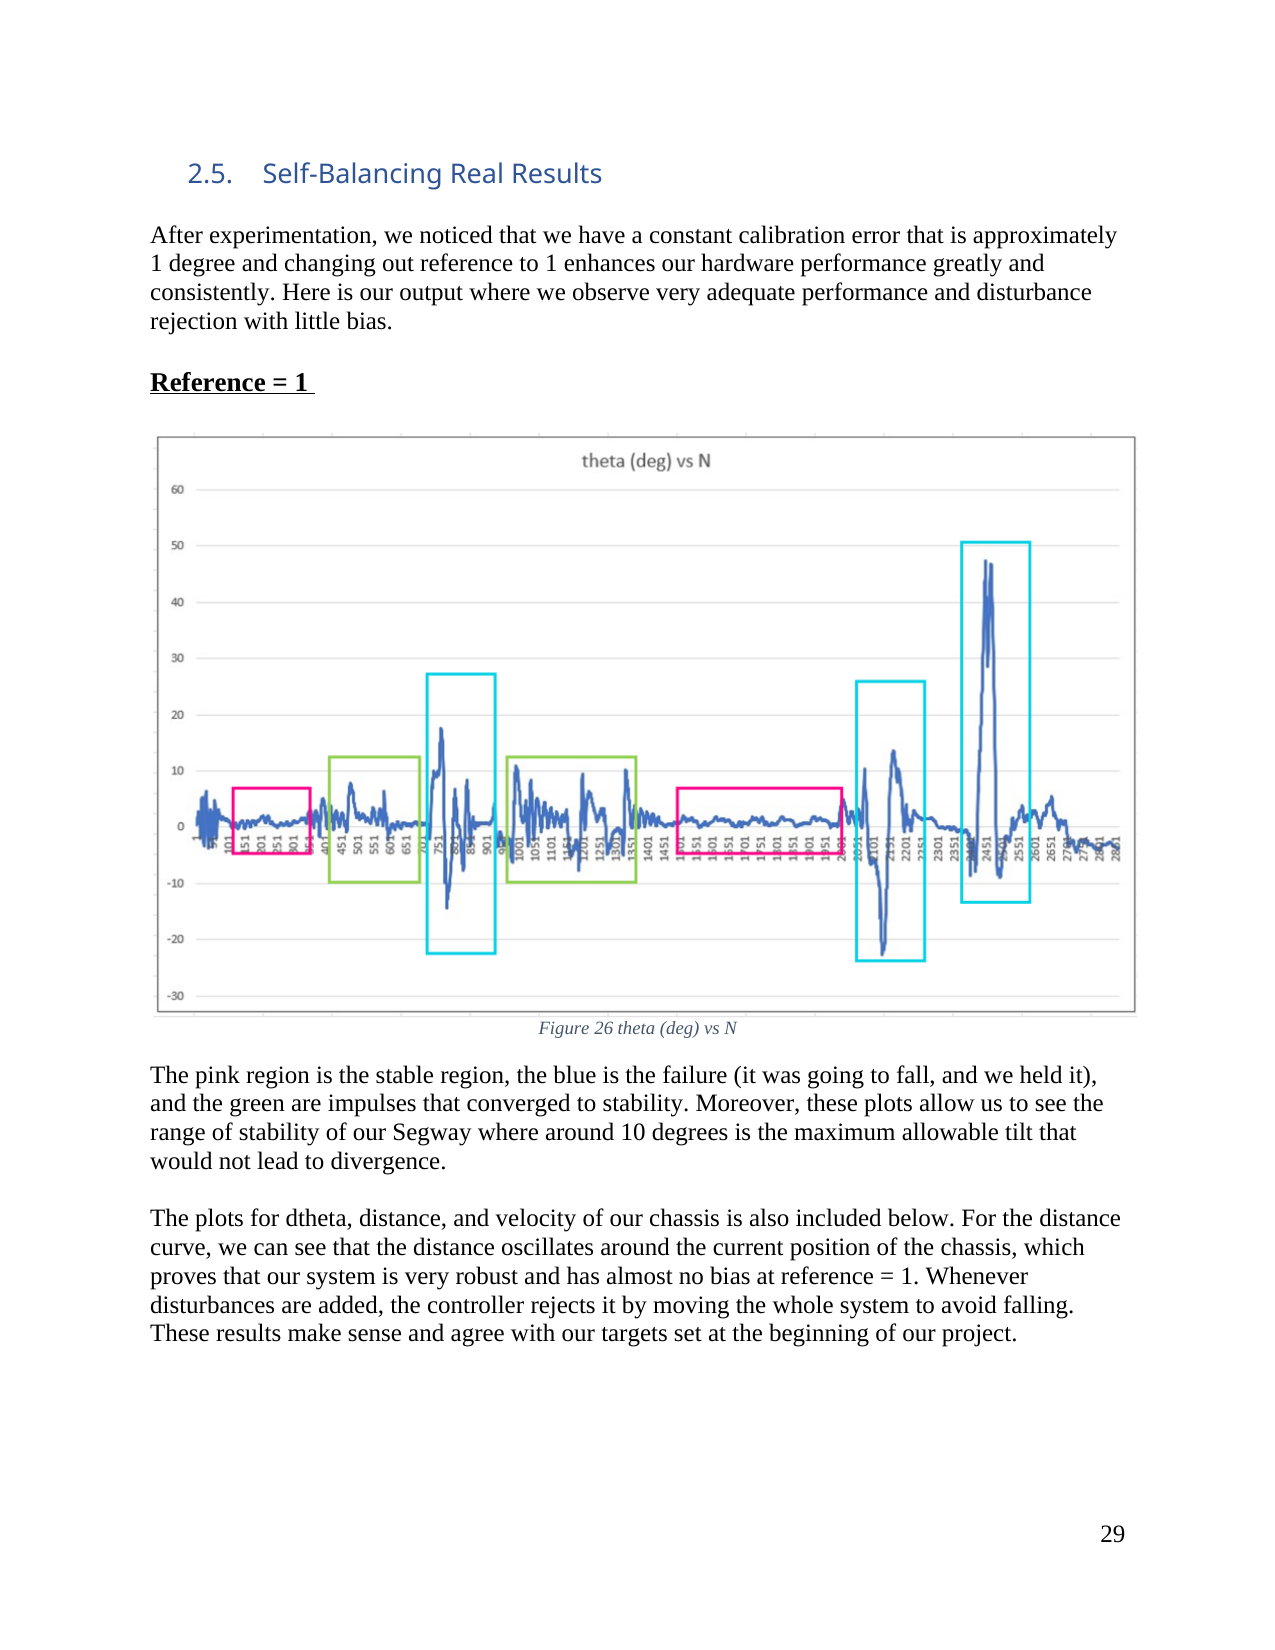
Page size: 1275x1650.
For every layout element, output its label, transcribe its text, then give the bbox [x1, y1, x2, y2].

text After experimentation, we noticed that we have a constant calibration error that is approximately 1 degree and changing out reference to 1 enhances our hardware performance greatly and consistently. Here is our output where we observe very adequate performance and disturbance rejection with little bias. [150, 220, 1125, 335]
text The pink region is the stable region, the blue is the failure (it was going to fall, and we held it), and the green are impulses that converged to stability. Moreover, these plots allow us to see the range of stability of our Segway where around 10 degrees is the maximum allowable tilt that would not lead to divergence. [150, 1060, 1125, 1175]
subtitle Self-Balancing Real Results [187, 154, 1125, 191]
text The plots for dtheta, distance, and velocity of our chassis is also included below. For the distance curve, we can see that the distance oscillates around the current position of the chassis, which proves that our system is very robust and has almost no bias at reference = 1. Whenever disturbances are added, the controller rejects it by moving the whole system to avoid falling. These results make sense and agree with our targets set at the beginning of our project. [150, 1203, 1125, 1347]
text Reference = 1 [150, 366, 1125, 397]
picture [150, 428, 1143, 1018]
